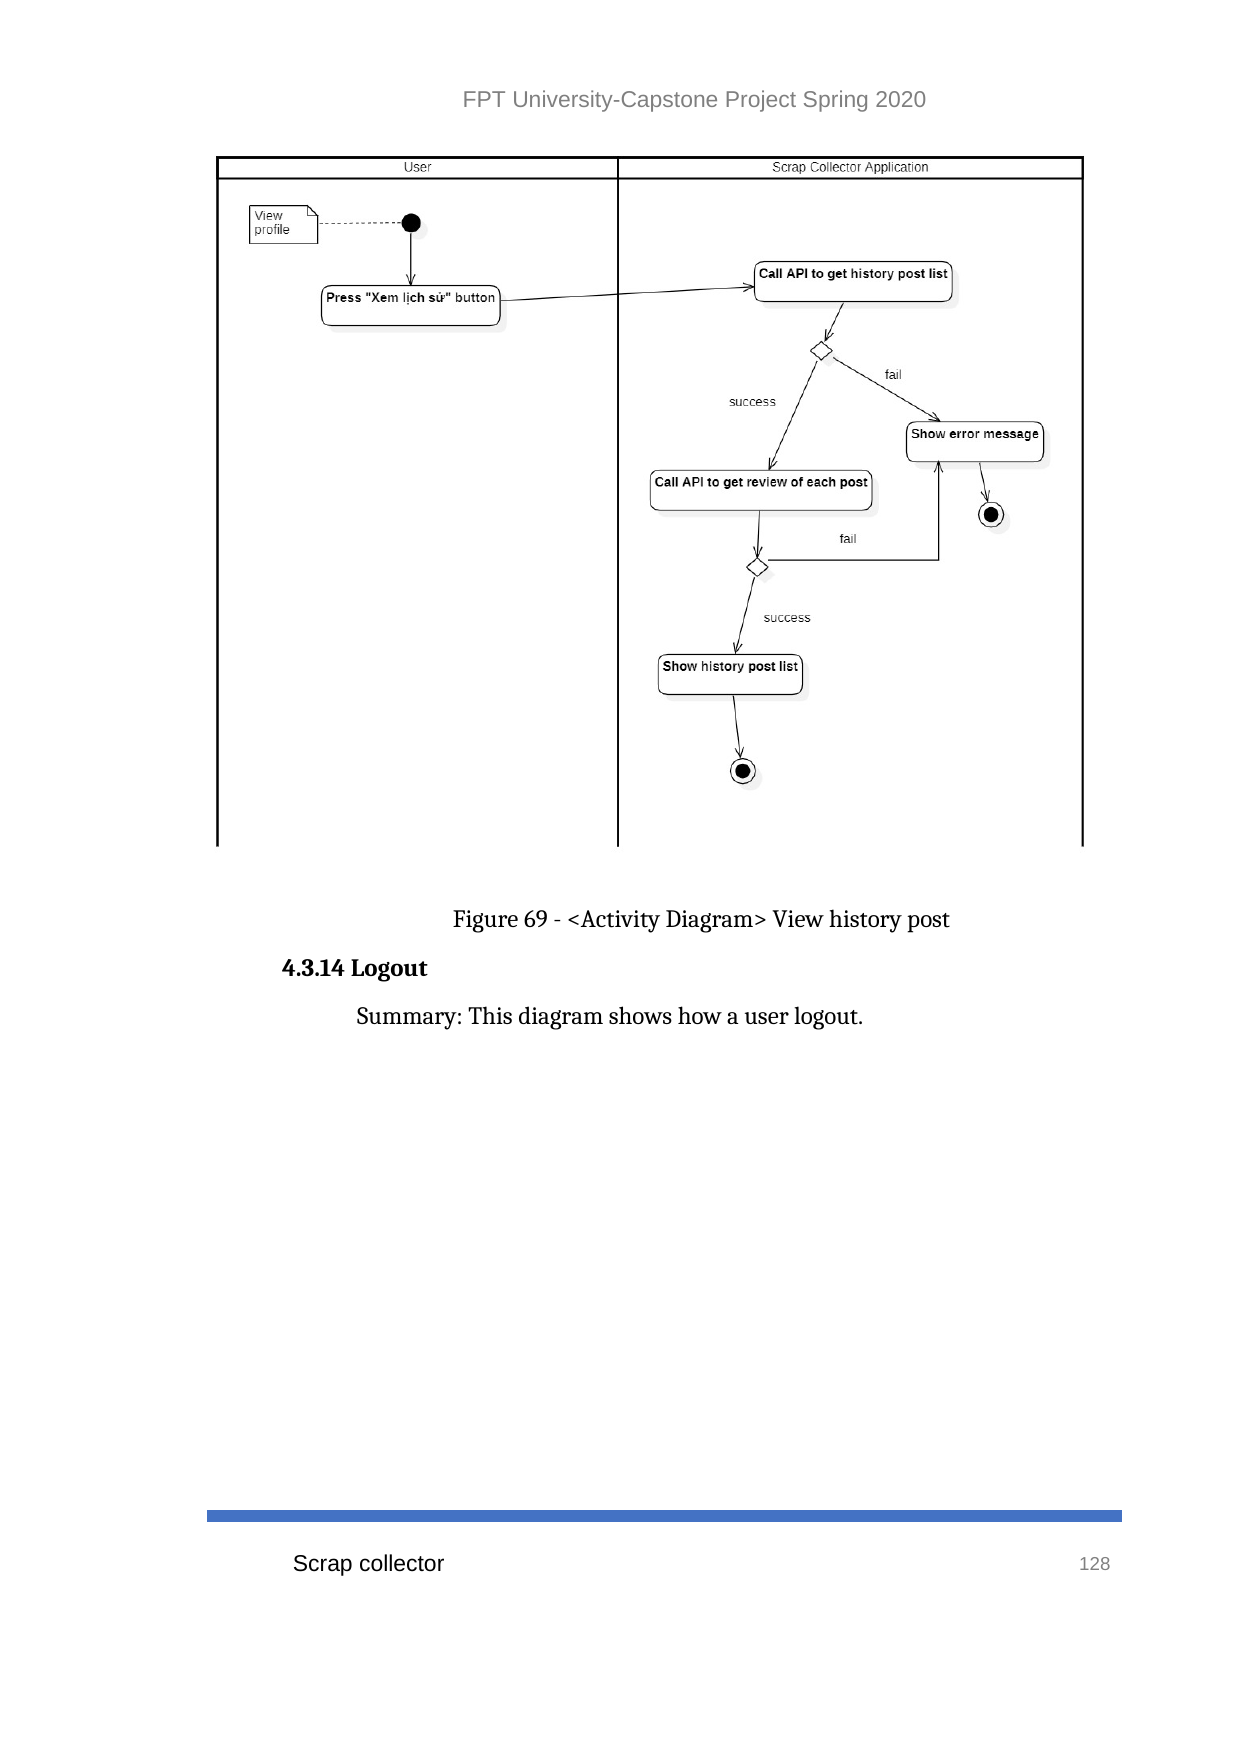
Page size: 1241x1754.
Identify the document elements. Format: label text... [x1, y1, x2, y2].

text Summary: This diagram shows how a user logout. [357, 1002, 1122, 1031]
subtitle 4.3.14 Logout [282, 954, 1122, 983]
picture [207, 147, 1122, 886]
